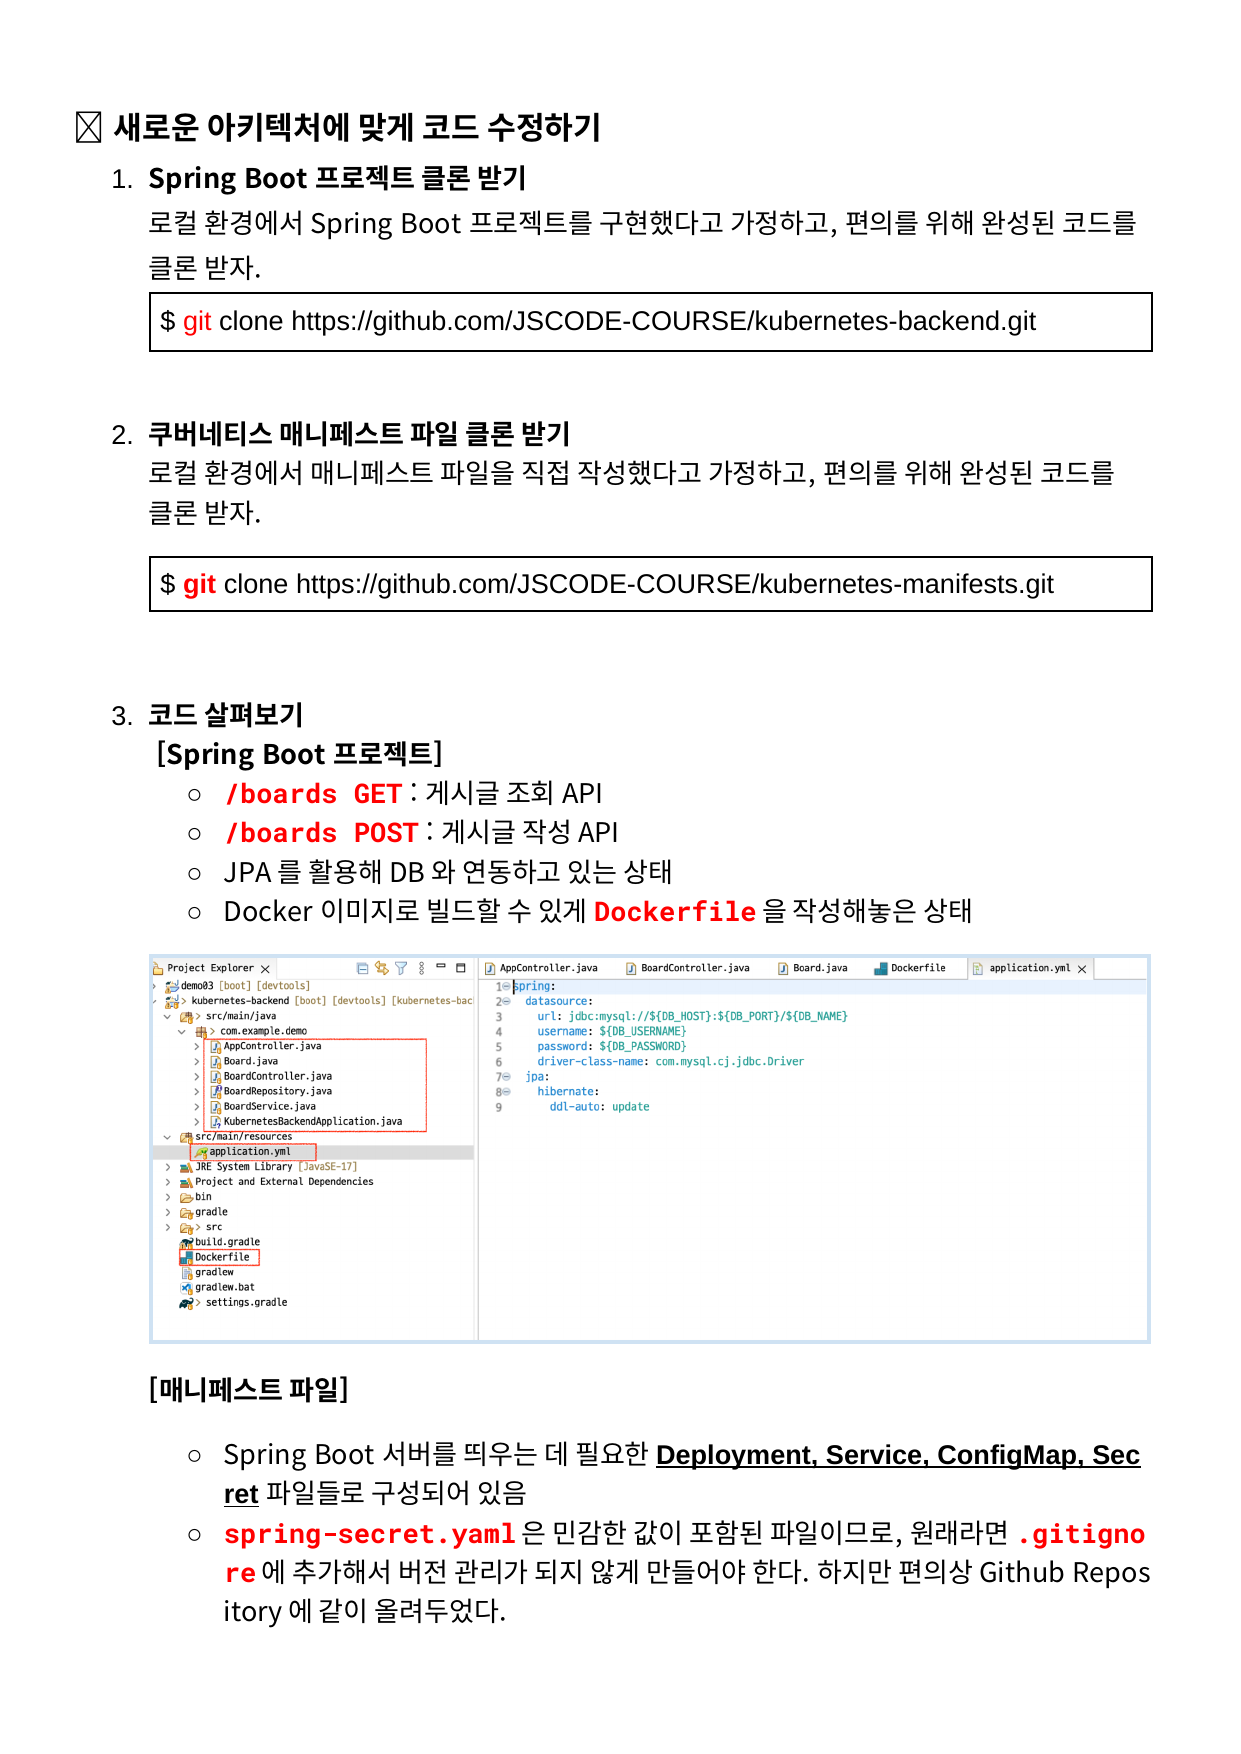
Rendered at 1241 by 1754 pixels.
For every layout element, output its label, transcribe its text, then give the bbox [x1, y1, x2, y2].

list 쿠버네티스 매니페스트 파일 클론 받기 로컬 환경에서 매니페스트 파일을 직접 작성했다고 가정하고, 편의를 위해 완성된 코드를 클론 받자. [111, 413, 1151, 531]
picture [153, 958, 1147, 1340]
list Spring Boot 서버를 띄우는 데 필요한 Deployment, Service, ConfigMap, Secret 파일들로 구성되어 있음 [186, 1433, 1151, 1512]
list spring-secret.yaml은 민감한 값이 포함된 파일이므로, 원래라면 .gitignore에 추가해서 버전 관리가 되지 않게 만들어야 한다. 하지만 편의상 Github Repository에 같이 올려두었다. [186, 1512, 1151, 1629]
list Spring Boot 프로젝트 클론 받기 로컬 환경에서 Spring Boot 프로젝트를 구현했다고 가정하고, 편의를 위해 완성된 코드를 클론 받자. [111, 157, 1151, 286]
list /boards GET : 게시글 조회 API [186, 772, 1151, 811]
list Docker 이미지로 빌드할 수 있게 Dockerfile을 작성해놓은 상태 [186, 890, 1151, 929]
text [매니페스트 파일] [149, 1369, 1151, 1408]
subtitle ✅ 새로운 아키텍처에 맞게 코드 수정하기 [74, 103, 1151, 148]
list /boards POST : 게시글 작성 API [186, 811, 1151, 851]
table_header $ git clone https://github.com/JSCODE-COURSE/kubernetes-backend.git [151, 294, 1151, 350]
list JPA를 활용해 DB와 연동하고 있는 상태 [186, 851, 1151, 890]
list 코드 살펴보기 [Spring Boot 프로젝트] [111, 693, 1151, 772]
table_header $ git clone https://github.com/JSCODE-COURSE/kubernetes-manifests.git [151, 558, 1151, 610]
